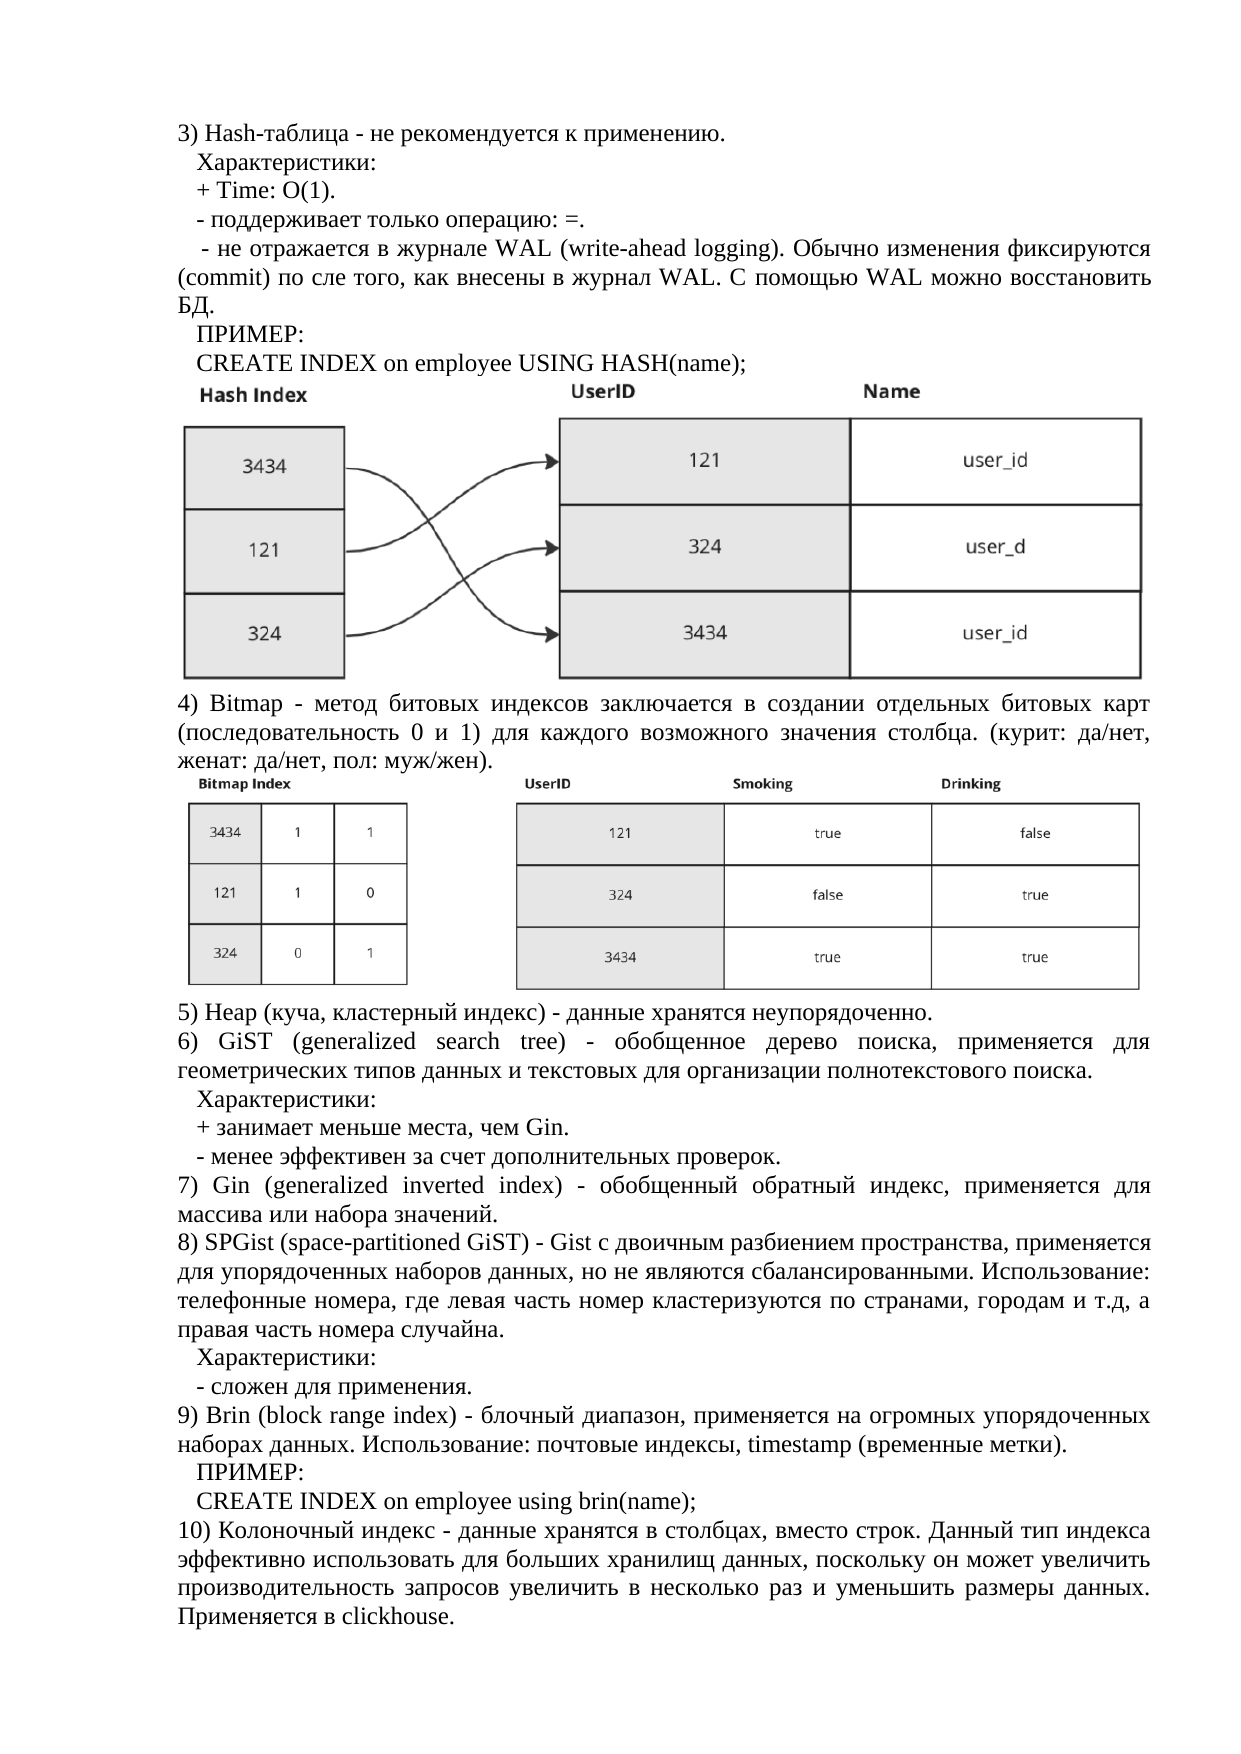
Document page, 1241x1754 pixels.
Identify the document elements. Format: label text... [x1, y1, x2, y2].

text - менее эффективен за счет дополнительных проверок. [177, 1141, 1152, 1170]
text Характеристики: [177, 147, 1152, 176]
text 8) SPGist (space-partitioned GiST) - Gist с двоичным разбиением пространства, применяется для упорядоченных наборов данных, но не являются сбалансированными. Использование: телефонные номера, где левая часть номер кластеризуются по странами, городам и т.д, а правая часть номера случайна. [177, 1227, 1152, 1342]
text 10) Колоночный индекс - данные хранятся в столбцах, вместо строк. Данный тип индекса эффективно использовать для больших хранилищ данных, поскольку он может увеличить производительность запросов увеличить в несколько раз и уменьшить размеры данных. Применяется в clickhouse. [177, 1515, 1152, 1630]
text + Time: O(1). [177, 176, 1152, 204]
text Характеристики: [177, 1084, 1152, 1112]
text CREATE INDEX on employee using brin(name); [177, 1486, 1152, 1515]
text - не отражается в журнале WAL (write-ahead logging). Обычно изменения фиксируются (commit) по сле того, как внесены в журнал WAL. С помощью WAL можно восстановить БД. [177, 233, 1152, 319]
text 4) Bitmap - метод битовых индексов заключается в создании отдельных битовых карт (последовательность 0 и 1) для каждого возможного значения столбца. (курит: да/нет, женат: да/нет, пол: муж/жен). [177, 688, 1152, 774]
text - сложен для применения. [177, 1371, 1152, 1400]
picture [177, 774, 1152, 998]
text CREATE INDEX on employee USING HASH(name); [177, 348, 1152, 376]
text 5) Heap (куча, кластерный индекс) - данные хранятся неупорядоченно. [177, 998, 1152, 1026]
picture [177, 376, 1152, 688]
text ПРИМЕР: [177, 319, 1152, 348]
text 3) Hash-таблица - не рекомендуется к применению. [177, 118, 1152, 147]
text ПРИМЕР: [177, 1457, 1152, 1486]
text 9) Brin (block range index) - блочный диапазон, применяется на огромных упорядоченных наборах данных. Использование: почтовые индексы, timestamp (временные метки). [177, 1400, 1152, 1457]
text 7) Gin (generalized inverted index) - обобщенный обратный индекс, применяется для массива или набора значений. [177, 1170, 1152, 1227]
text Характеристики: [177, 1342, 1152, 1371]
text 6) GiST (generalized search tree) - обобщенное дерево поиска, применяется для геометрических типов данных и текстовых для организации полнотекстового поиска. [177, 1026, 1152, 1084]
text - поддерживает только операцию: =. [177, 204, 1152, 233]
text + занимает меньше места, чем Gin. [177, 1112, 1152, 1141]
